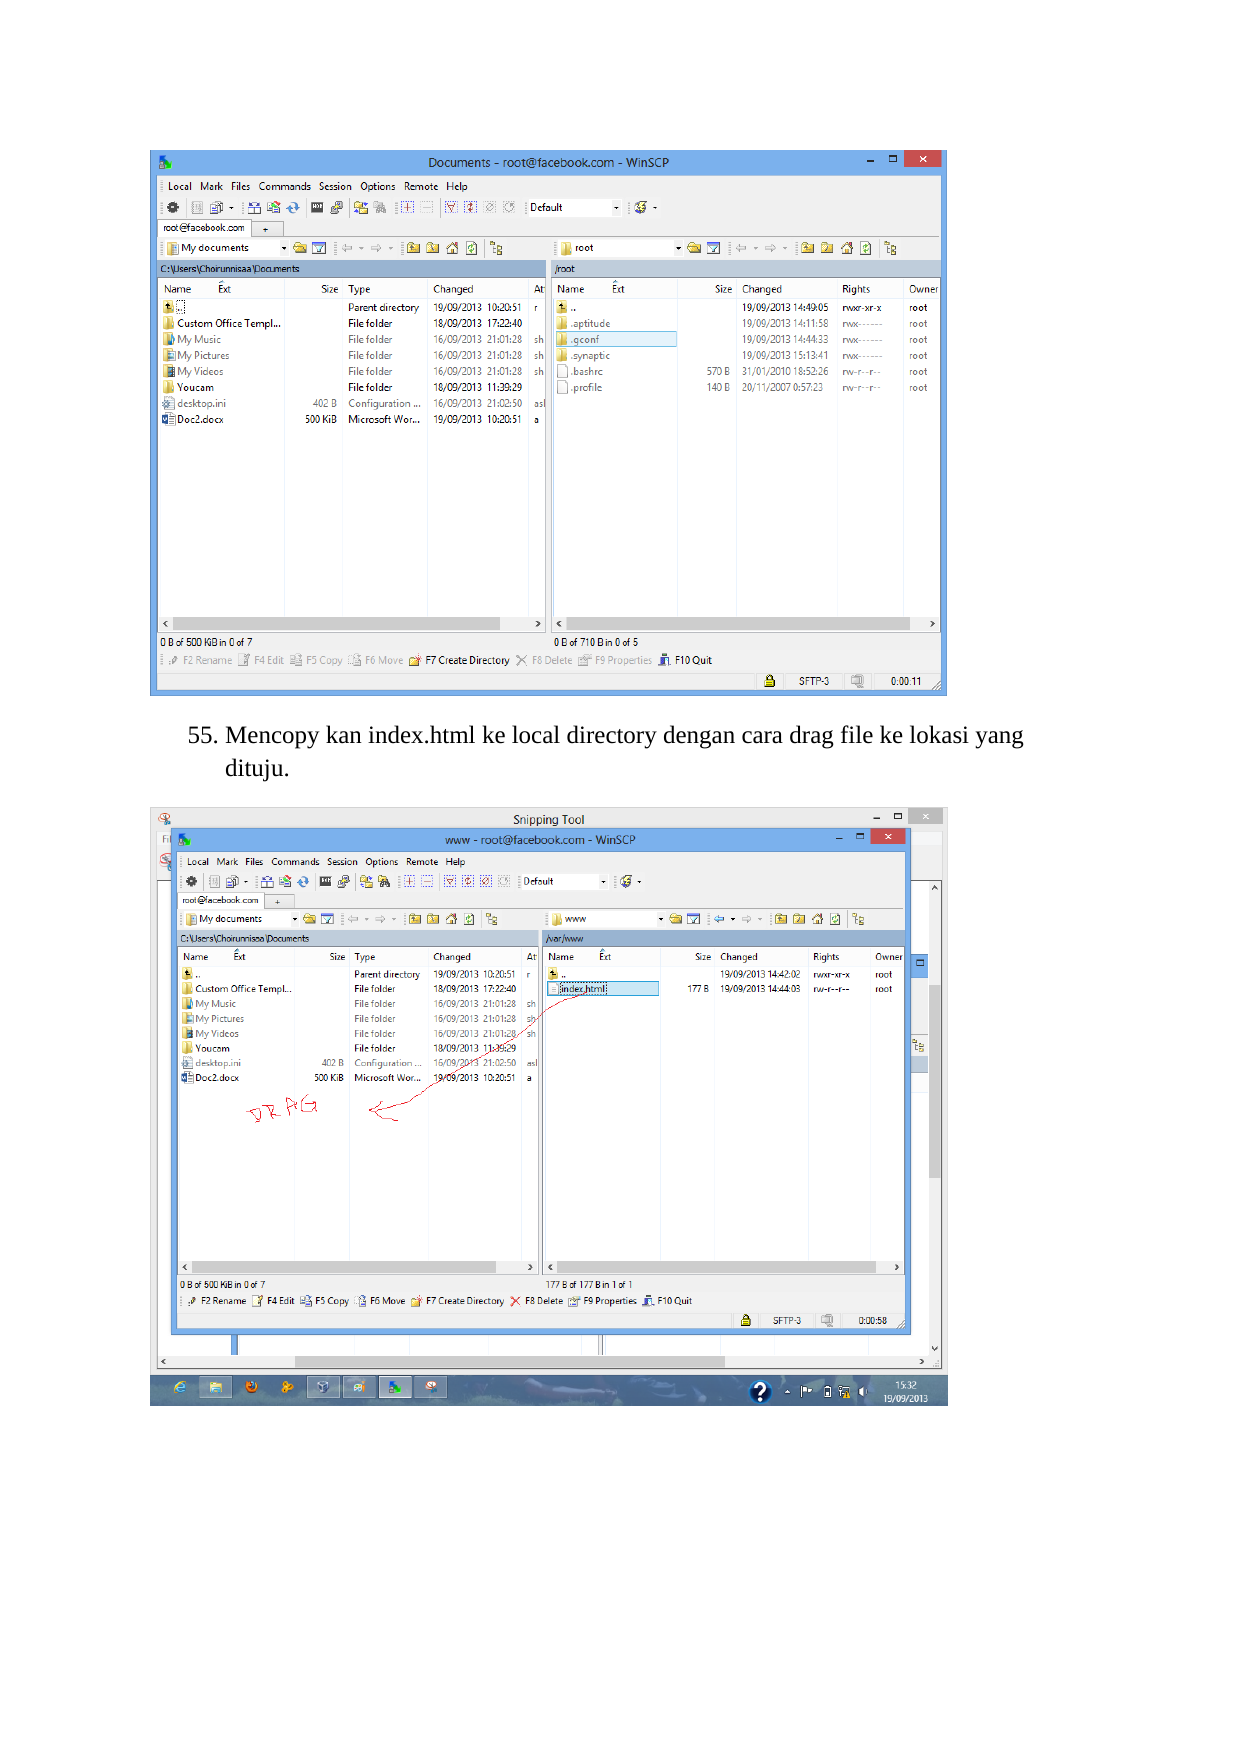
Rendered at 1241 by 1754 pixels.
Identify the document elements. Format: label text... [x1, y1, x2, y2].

picture [150, 150, 947, 696]
picture [150, 807, 948, 1406]
list Mencopy kan index.html ke local directory dengan cara drag file ke lokasi yang dituju. [187, 720, 1090, 782]
